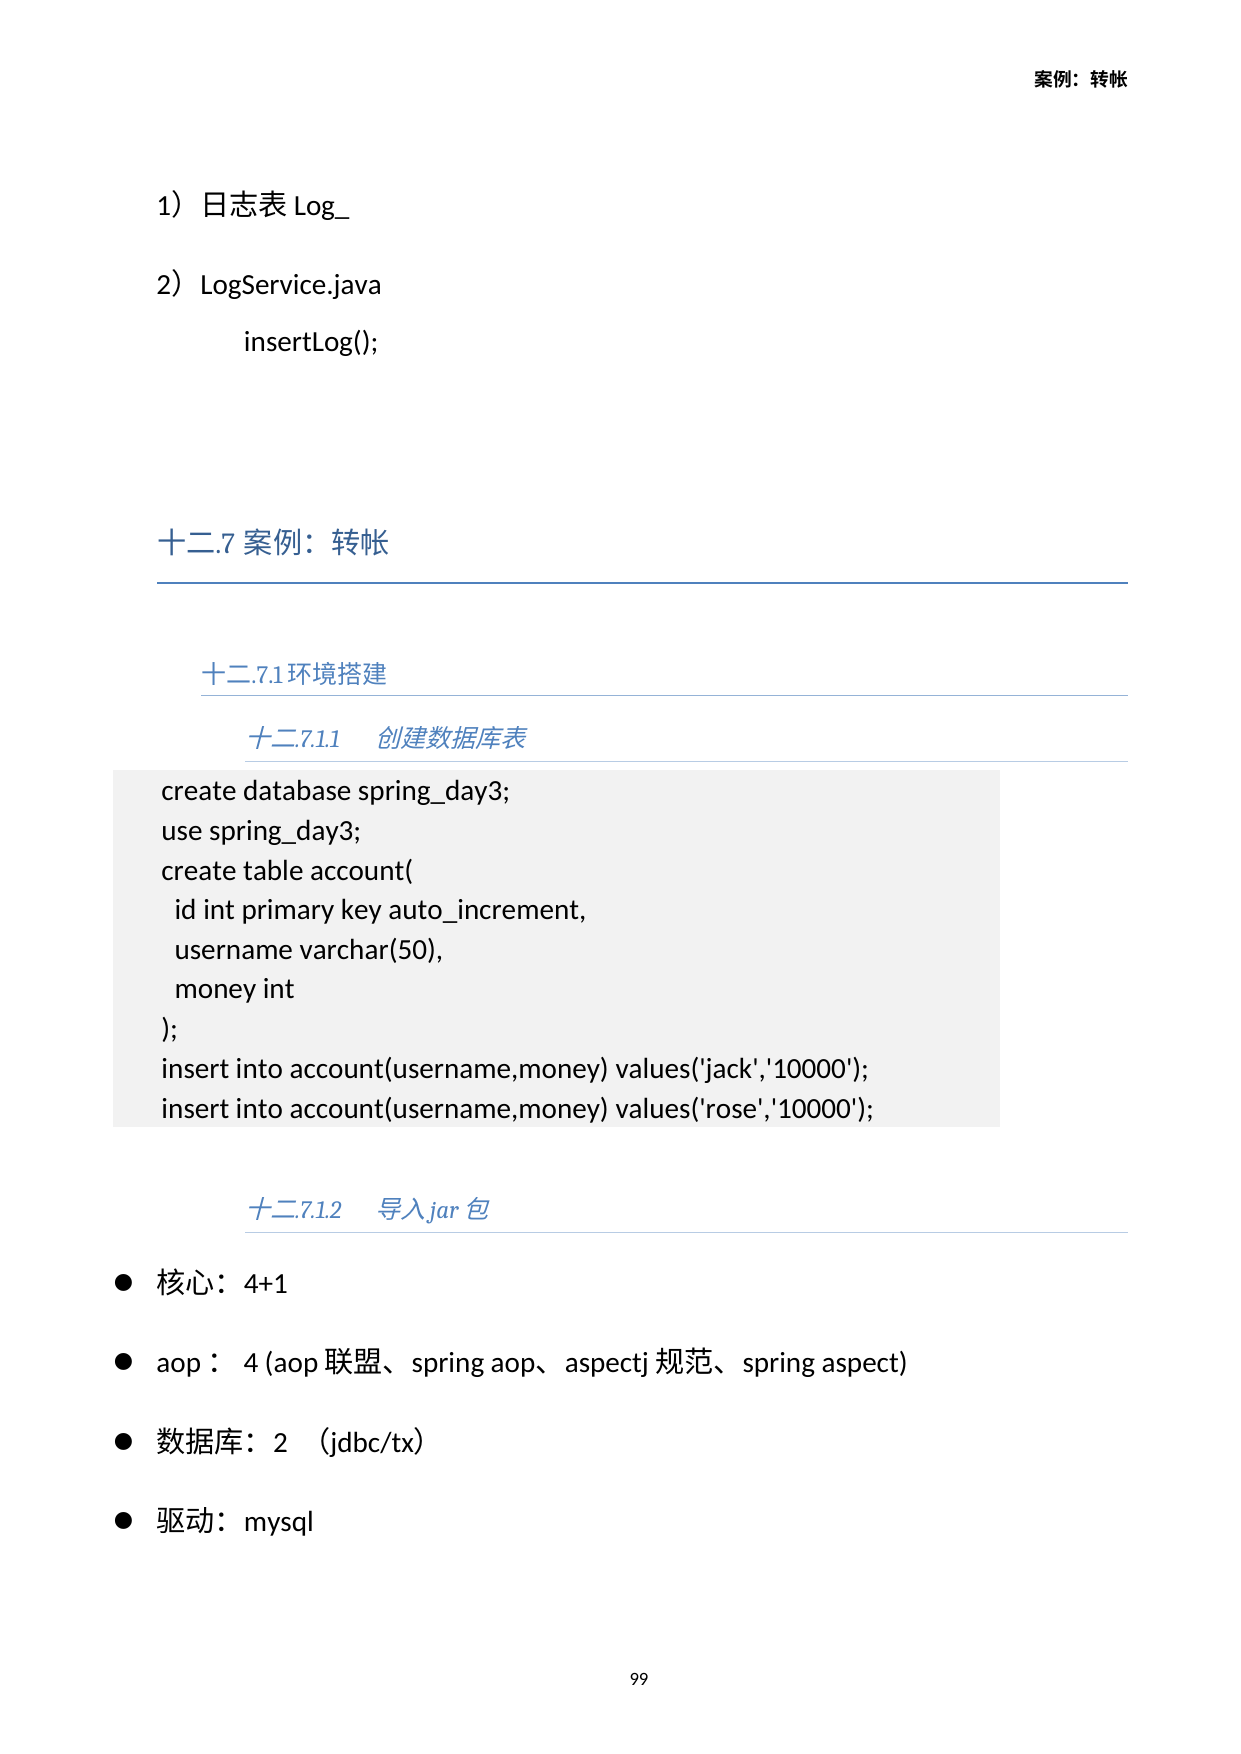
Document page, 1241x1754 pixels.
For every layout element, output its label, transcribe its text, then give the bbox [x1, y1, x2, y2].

text 1）日志表Log_ [112, 163, 1128, 242]
text 2）LogService.java [112, 242, 1128, 321]
text insertLog(); [112, 321, 1128, 361]
list 数据库：2 （jdbc/tx） [112, 1400, 1128, 1479]
list aop ： 4 (aop联盟、spring aop、aspectj规范、spring aspect) [112, 1321, 1128, 1400]
subtitle 案例：转帐 [157, 501, 1128, 582]
table_header create database spring_day3; use spring_day3; create table account( id int primary key auto_increment, username varchar(50), money int ); insert into account(username,money) values('jack','10000'); insert into account(username,money) values('rose','10000'); [113, 770, 1000, 1127]
subtitle 导入jar包 [245, 1188, 1128, 1232]
subtitle 环境搭建 [201, 653, 1128, 695]
list 核心：4+1 [112, 1241, 1128, 1321]
list 驱动：mysql [112, 1479, 1128, 1559]
subtitle 创建数据库表 [245, 717, 1128, 761]
